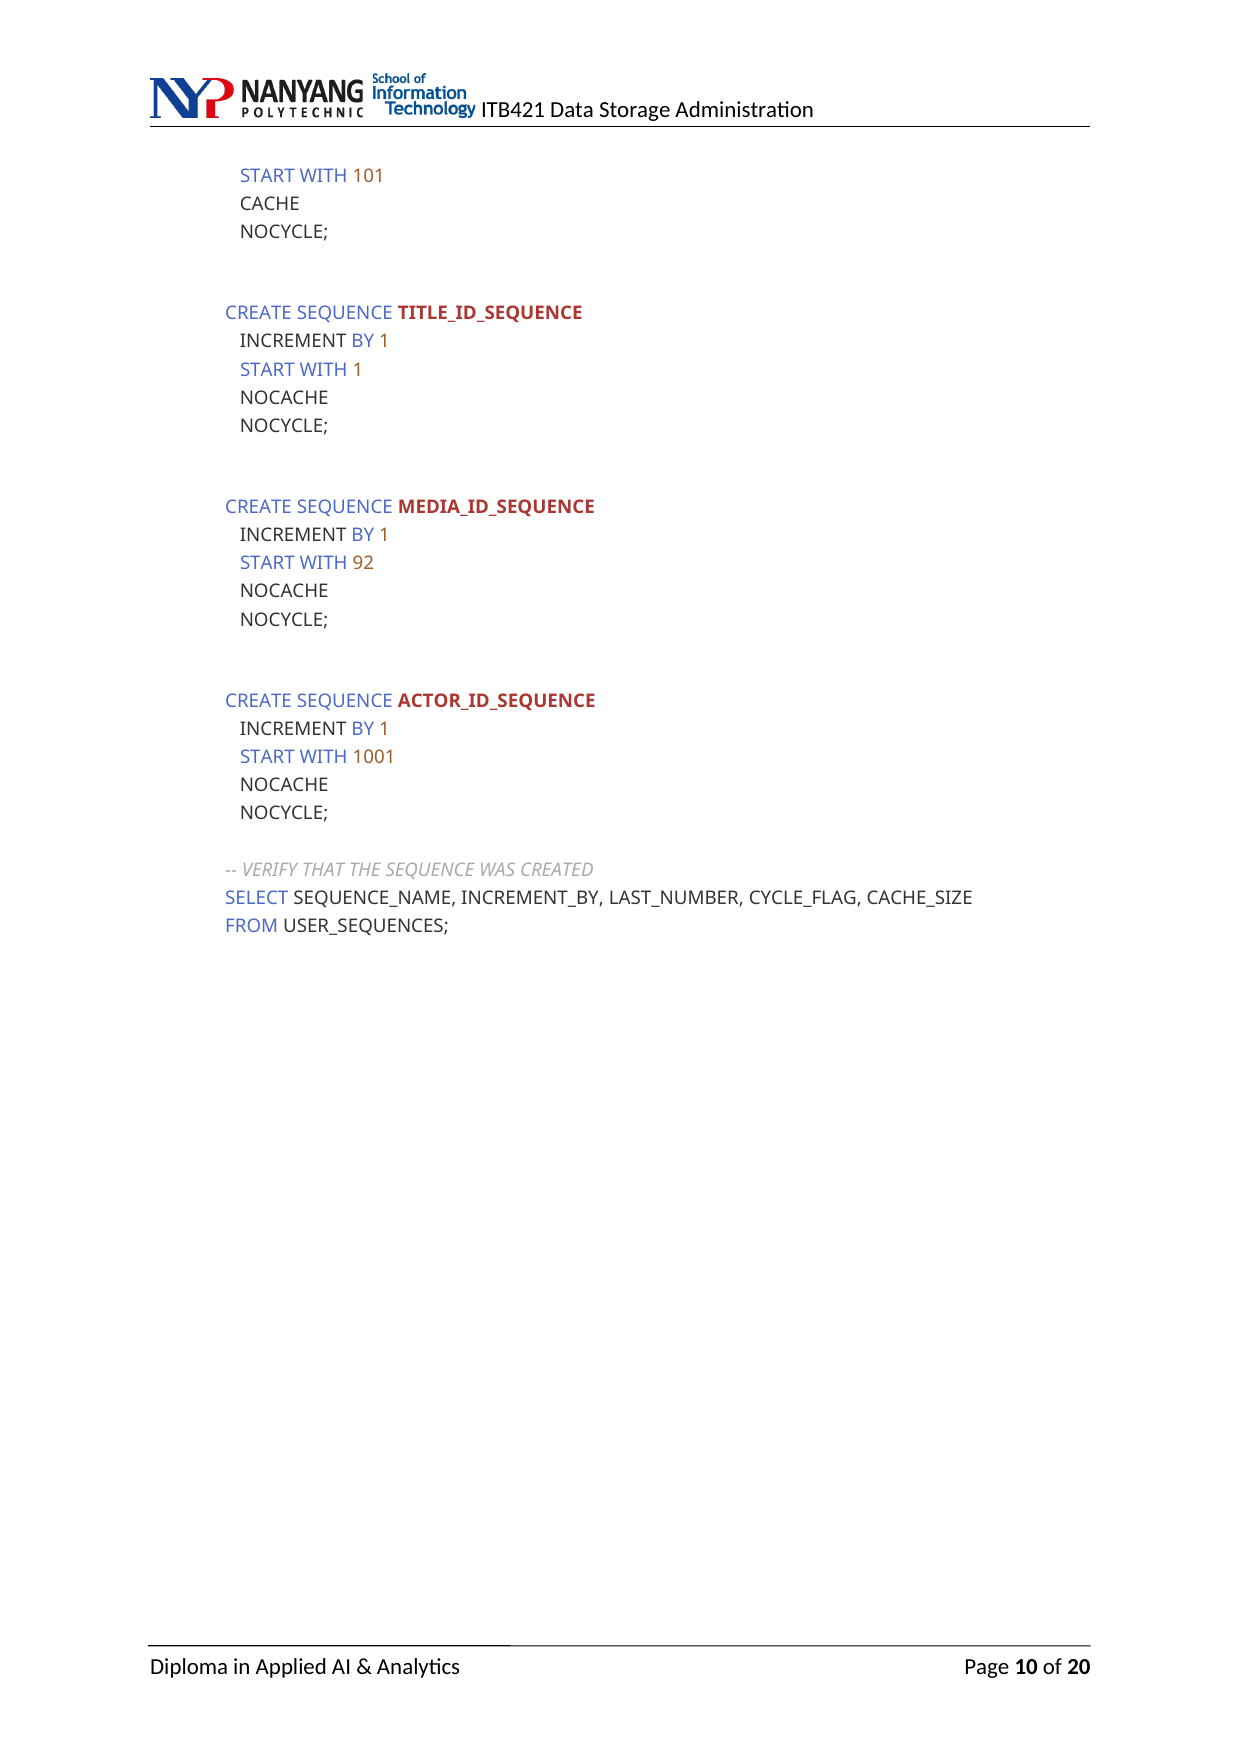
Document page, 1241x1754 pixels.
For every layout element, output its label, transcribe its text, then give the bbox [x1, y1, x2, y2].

text SELECT SEQUENCE_NAME, INCREMENT_BY, LAST_NUMBER, CYCLE_FLAG, CACHE_SIZE [225, 881, 1090, 909]
text CREATE SEQUENCE ACTOR_ID_SEQUENCE [225, 684, 1090, 713]
picture [372, 73, 476, 118]
text START WITH 1 [225, 353, 1090, 381]
text NOCYCLE; [225, 216, 1090, 244]
text -- VERIFY THAT THE SEQUENCE WAS CREATED [150, 853, 1090, 881]
text INCREMENT BY 1 [225, 325, 1090, 353]
text NOCACHE [225, 769, 1090, 797]
text START WITH 92 [225, 547, 1090, 575]
picture [150, 78, 363, 118]
text INCREMENT BY 1 [225, 713, 1090, 741]
text FROM USER_SEQUENCES; [225, 909, 1090, 938]
text INCREMENT BY 1 [225, 519, 1090, 547]
text CREATE SEQUENCE MEDIA_ID_SEQUENCE [225, 491, 1090, 519]
text START WITH 101 [225, 159, 1090, 188]
text NOCACHE [225, 381, 1090, 409]
text NOCYCLE; [225, 409, 1090, 438]
text NOCACHE [225, 575, 1090, 603]
text START WITH 1001 [225, 741, 1090, 769]
text CACHE [225, 188, 1090, 216]
text CREATE SEQUENCE TITLE_ID_SEQUENCE [225, 297, 1090, 325]
text NOCYCLE; [225, 603, 1090, 631]
text NOCYCLE; [225, 797, 1090, 825]
